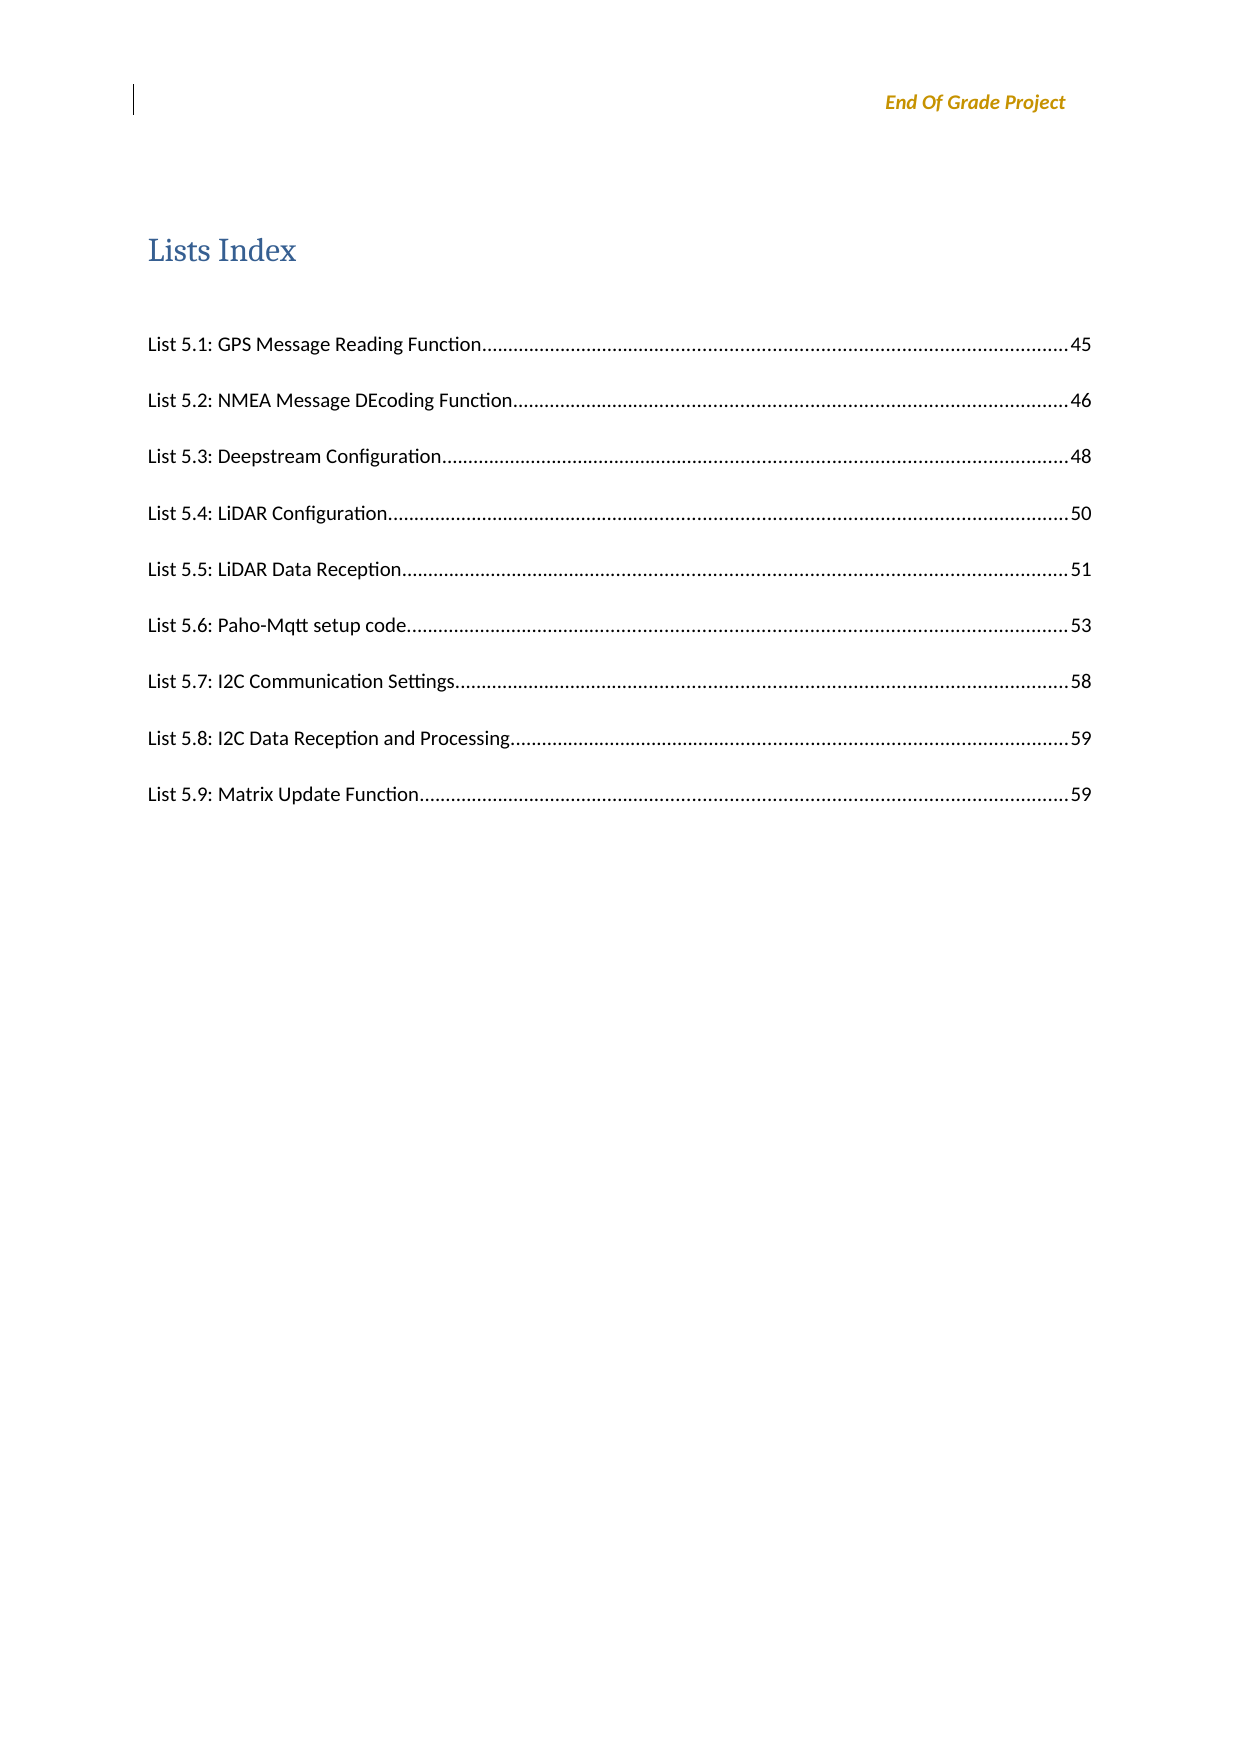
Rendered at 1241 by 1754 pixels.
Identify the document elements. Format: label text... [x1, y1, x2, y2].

text List 5.7: I2C Communication Settings. 58 [148, 664, 1092, 695]
text List 5.2: NMEA Message DEcoding Function 46 [148, 382, 1092, 414]
text List 5.9: Matrix Update Function 59 [148, 776, 1092, 807]
text List 5.3: Deepstream Configuration 48 [148, 439, 1092, 470]
text List 5.4: LiDAR Configuration. 50 [148, 495, 1092, 526]
text List 5.5: LiDAR Data Reception 51 [148, 551, 1092, 582]
text List 5.1: GPS Message Reading Function 45 [148, 326, 1092, 357]
subtitle Lists Index [148, 232, 1092, 270]
text List 5.6: Paho-Mqtt setup code. 53 [148, 607, 1092, 639]
text List 5.8: I2C Data Reception and Processing. 59 [148, 720, 1092, 751]
